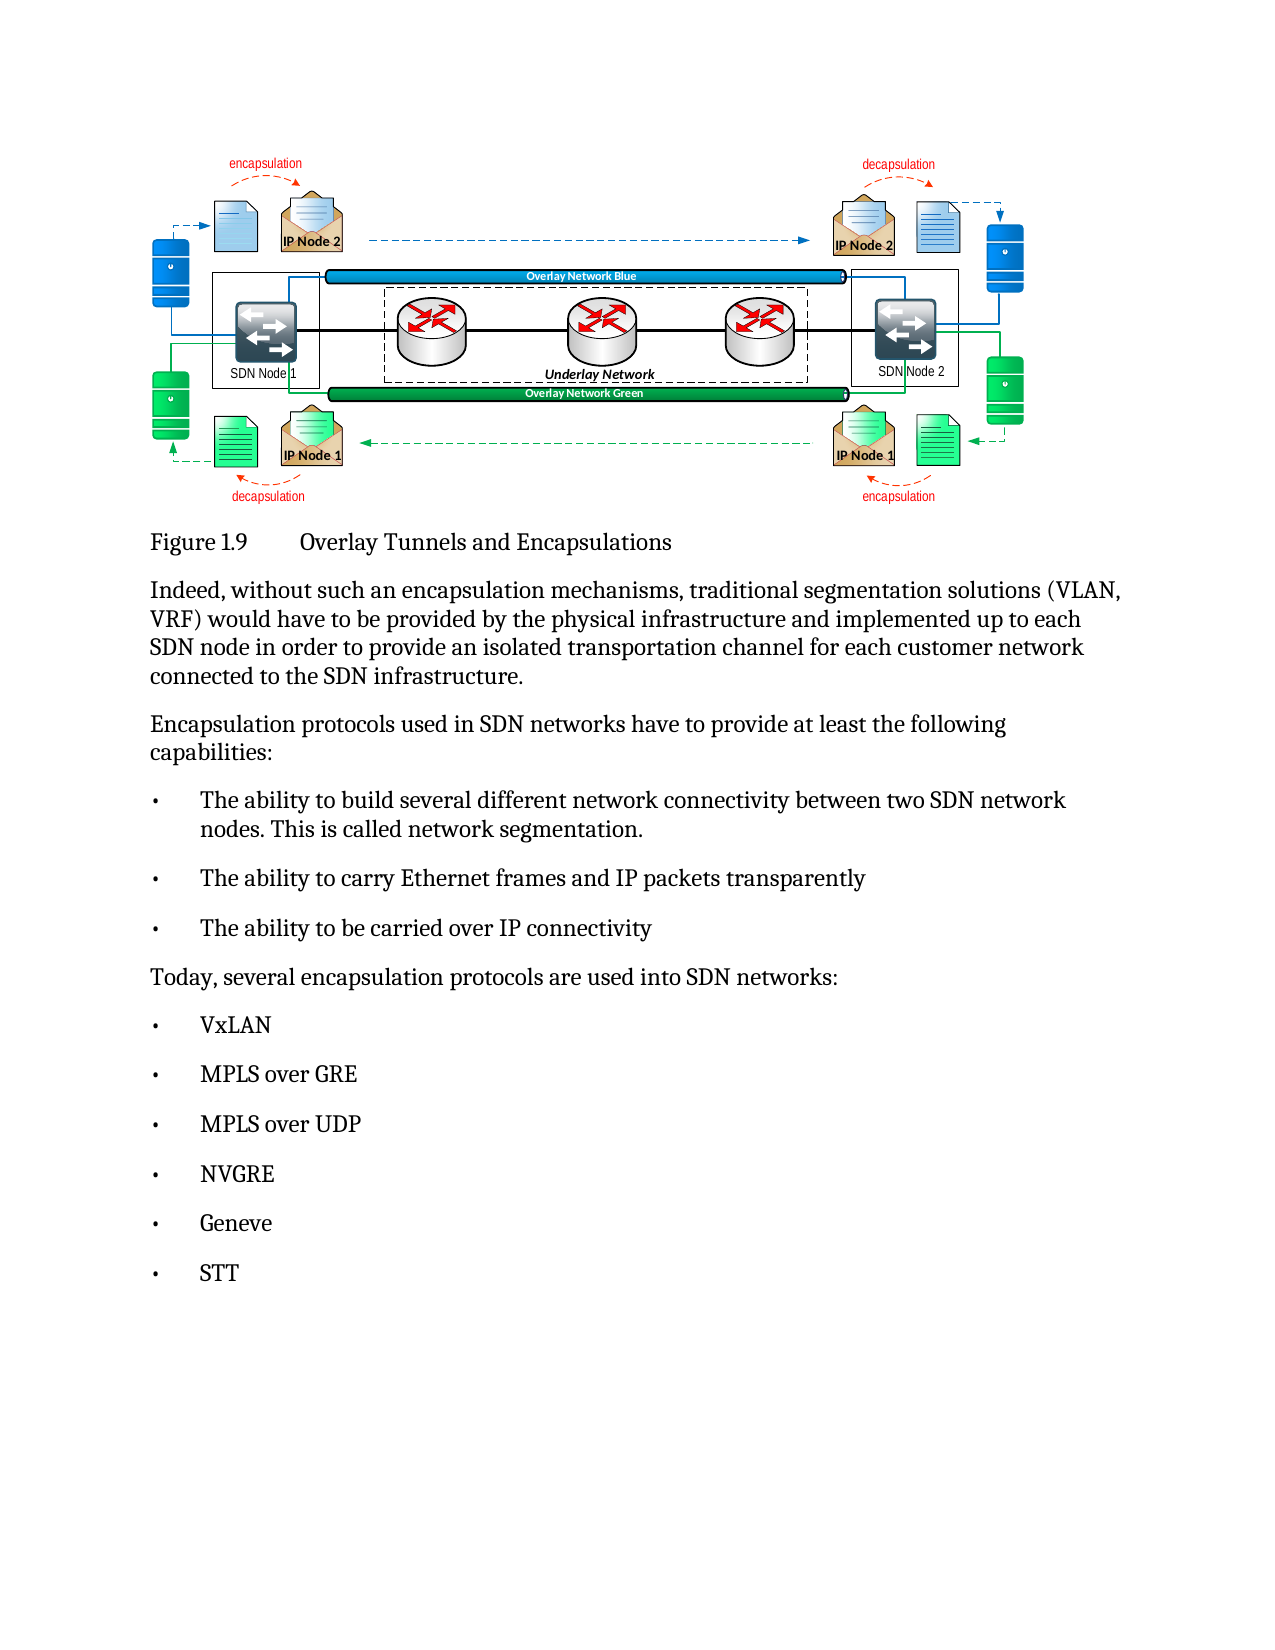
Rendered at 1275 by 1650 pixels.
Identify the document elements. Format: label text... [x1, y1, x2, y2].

list The ability to be carried over IP connectivity [150, 914, 1125, 942]
list The ability to build several different network connectivity between two SDN network nodes. This is called network segmentation. [150, 786, 1125, 843]
list NVGRE [150, 1159, 1125, 1188]
list STT [150, 1259, 1125, 1287]
text Indeed, without such an encapsulation mechanisms, traditional segmentation solutions (VLAN, VRF) would have to be provided by the physical infrastructure and implemented up to each SDN node in order to provide an isolated transportation channel for each customer network connected to the SDN infrastructure. [150, 576, 1125, 691]
list MPLS over UDP [150, 1110, 1125, 1139]
text Today, several encapsulation protocols are used into SDN networks: [150, 963, 1125, 992]
list VxLAN [150, 1011, 1125, 1039]
list The ability to carry Ethernet frames and IP packets transparently [150, 864, 1125, 893]
list Geneve [150, 1209, 1125, 1238]
list MPLS over GRE [150, 1060, 1125, 1089]
text Figure 1.9 Overlay Tunnels and Encapsulations [150, 528, 1125, 557]
text Encapsulation protocols used in SDN networks have to provide at least the following capabilities: [150, 709, 1125, 767]
